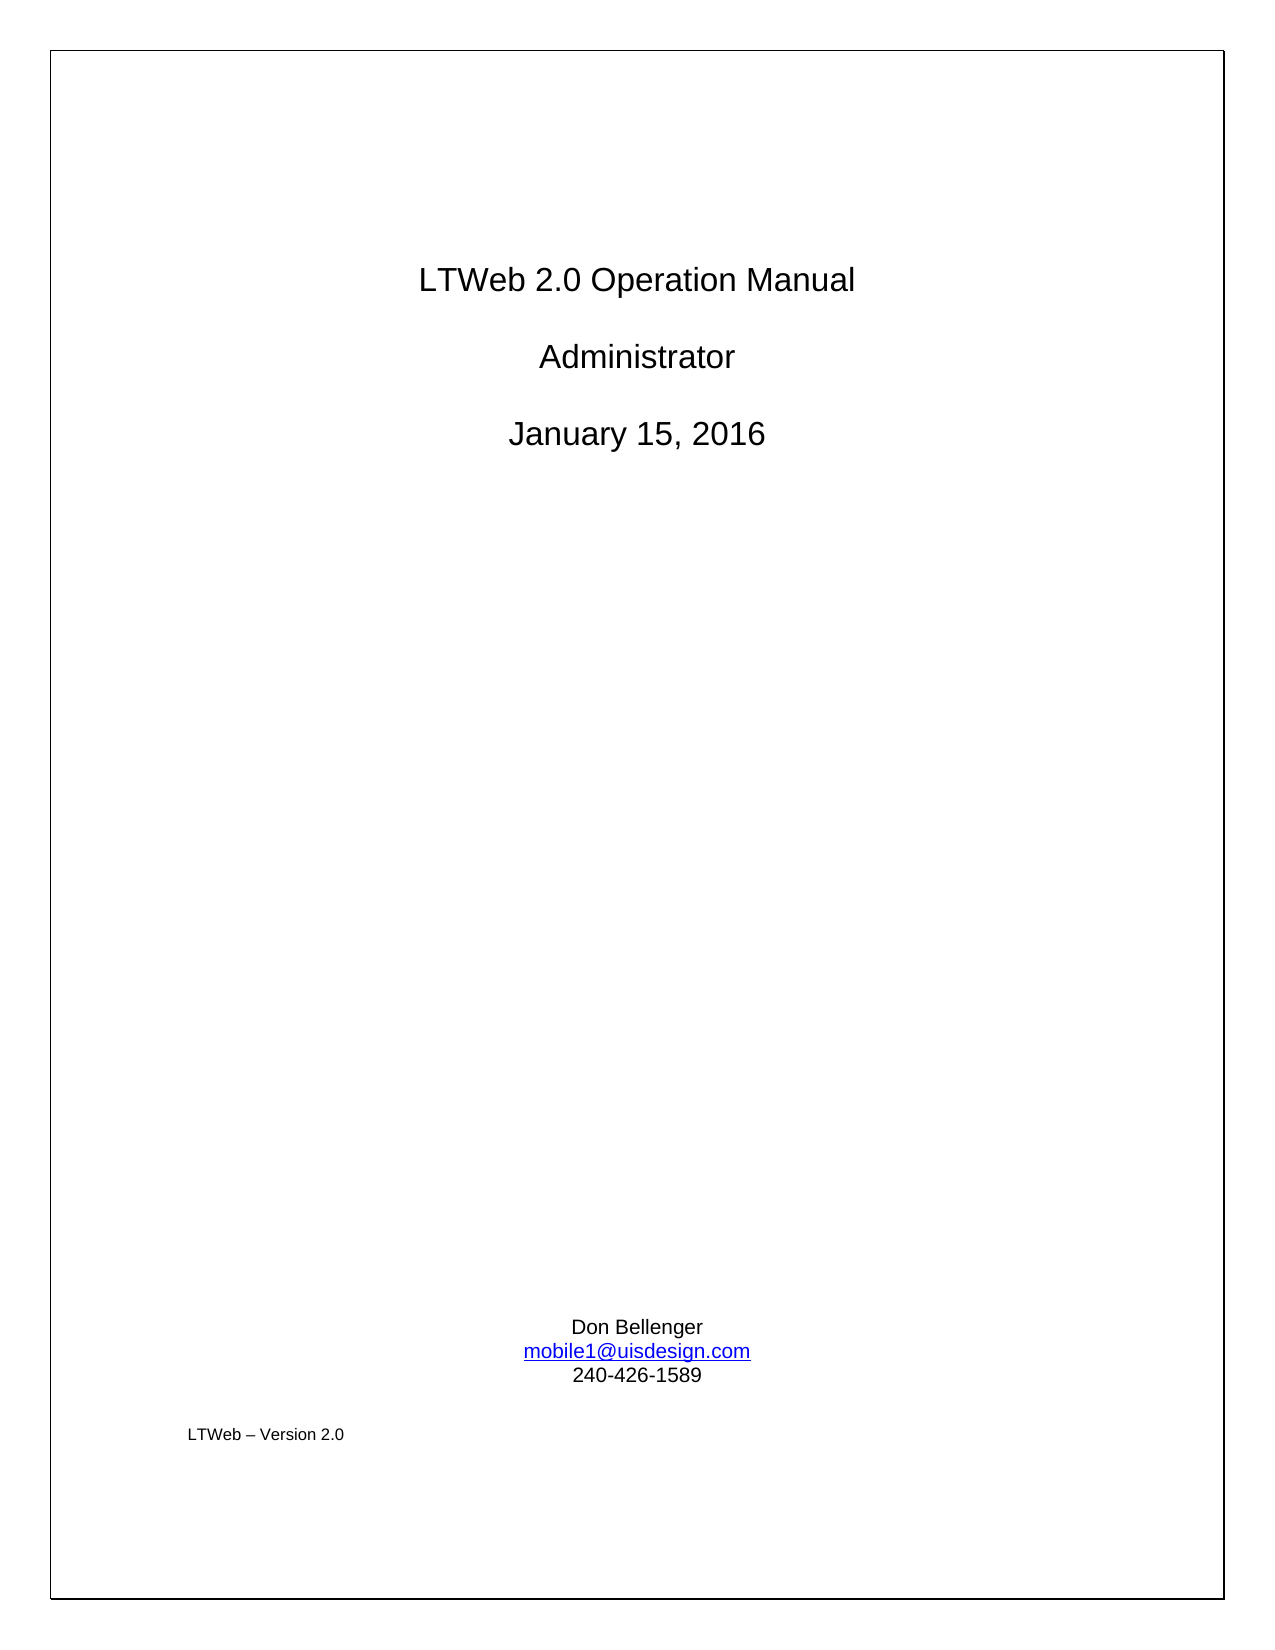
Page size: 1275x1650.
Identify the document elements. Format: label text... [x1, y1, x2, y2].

text 240-426-1589 [187, 1363, 1086, 1387]
text January 15, 2016 [187, 414, 1086, 452]
text Administrator [187, 337, 1086, 376]
text LTWeb – Version 2.0 [187, 1425, 1086, 1444]
text Don Bellenger [187, 1315, 1086, 1339]
text mobile1@uisdesign.com [187, 1339, 1086, 1363]
text LTWeb 2.0 Operation Manual [187, 260, 1086, 299]
